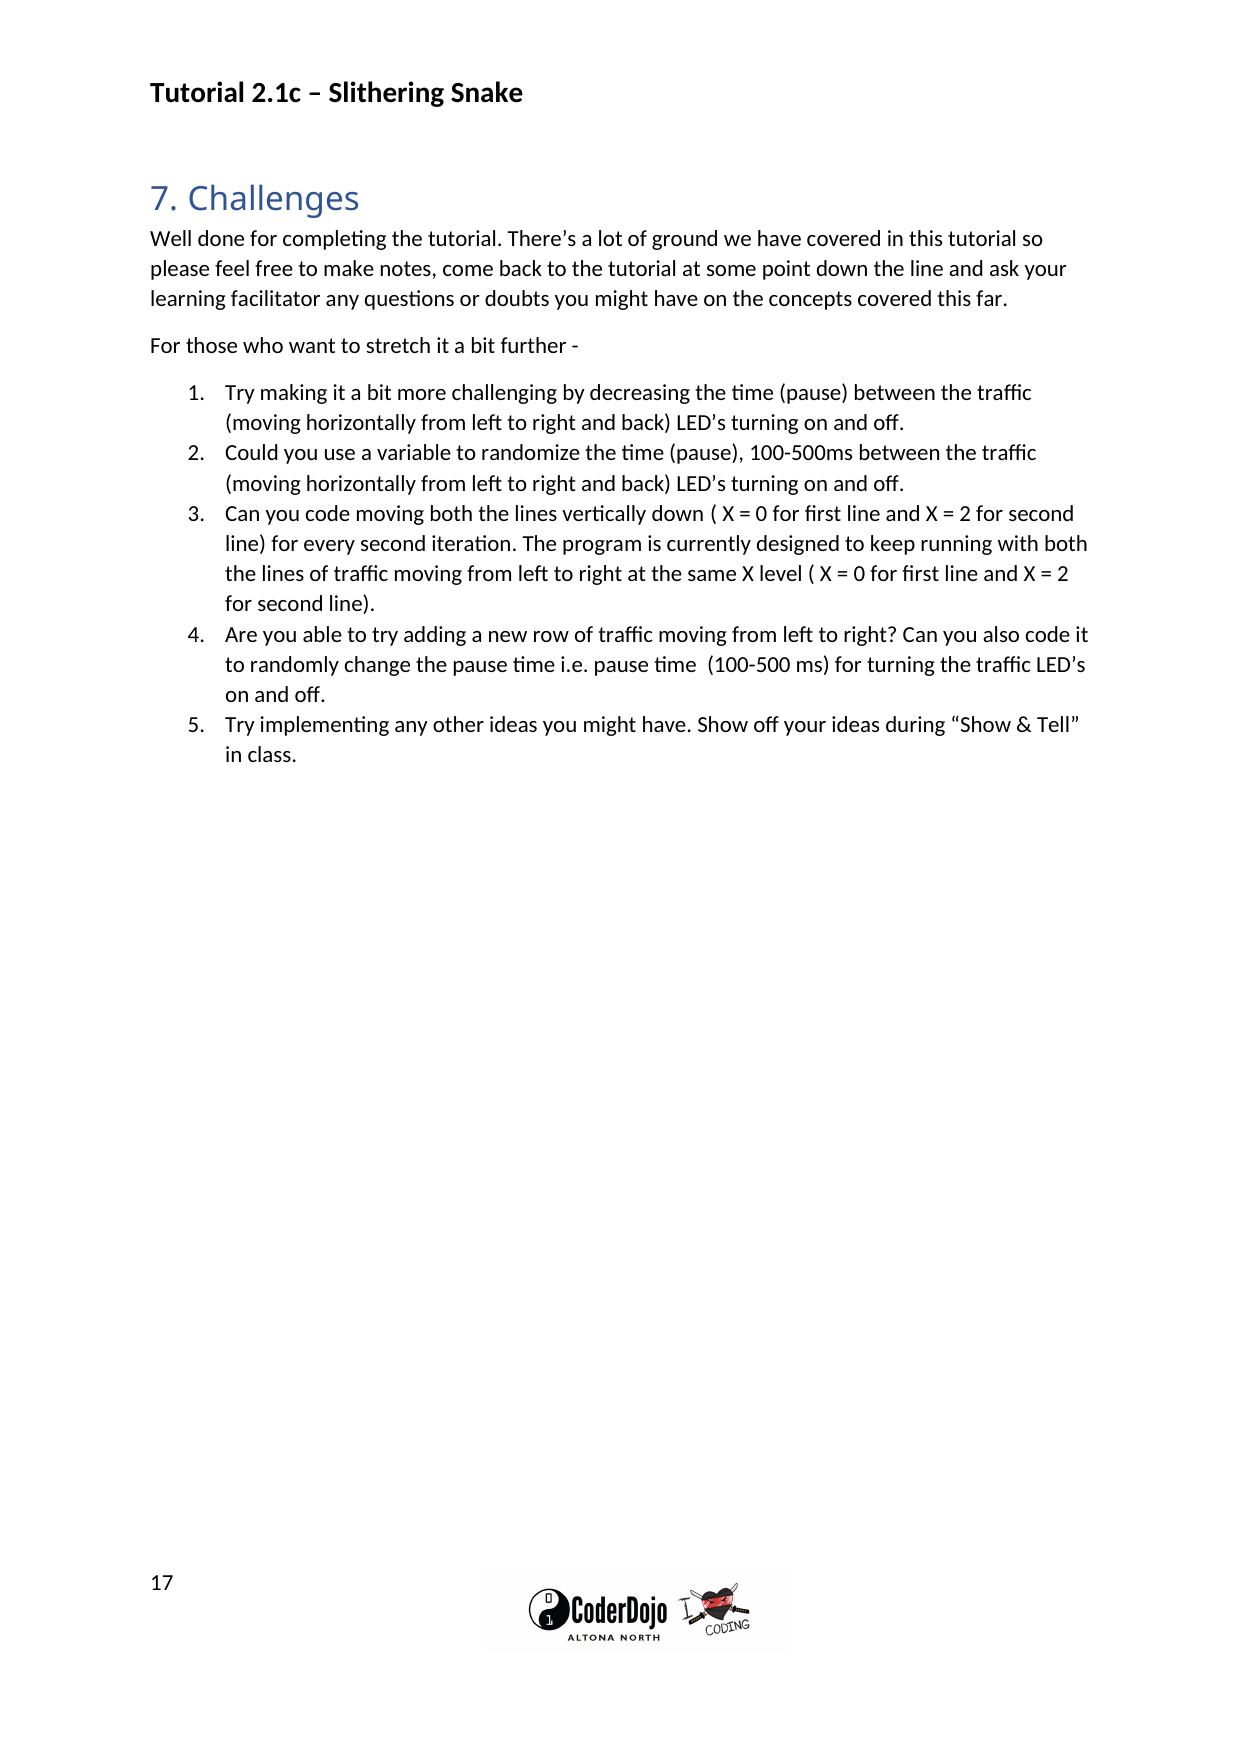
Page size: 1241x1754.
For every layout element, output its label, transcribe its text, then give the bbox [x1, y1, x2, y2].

list Are you able to try adding a new row of traffic moving from left to right? Can you also code it to randomly change the pause time i.e. pause time (100-500 ms) for turning the traffic LED’s on and off. [187, 620, 1090, 708]
list Can you code moving both the lines vertically down ( X = 0 for first line and X = 2 for second line) for every second iteration. The program is currently designed to keep running with both the lines of traffic moving from left to right at the same X level ( X = 0 for first line and X = 2 for second line). [187, 499, 1090, 618]
picture [486, 1568, 792, 1653]
subtitle Challenges [150, 175, 1090, 220]
text Well done for completing the tutorial. There’s a lot of ground we have covered in this tutorial so please feel free to make notes, come back to the tutorial at some point down the line and ask your learning facilitator any questions or doubts you might have on the concepts covered this far. [150, 224, 1090, 312]
list Could you use a variable to randomize the time (pause), 100-500ms between the traffic (moving horizontally from left to right and back) LED’s turning on and off. [187, 438, 1090, 497]
text For those who want to stretch it a bit further - [150, 331, 1090, 359]
list Try implementing any other ideas you might have. Show off your ideas during “Show & Tell” in class. [187, 710, 1090, 769]
list Try making it a bit more challenging by decreasing the time (pause) between the traffic (moving horizontally from left to right and back) LED’s turning on and off. [187, 378, 1090, 436]
